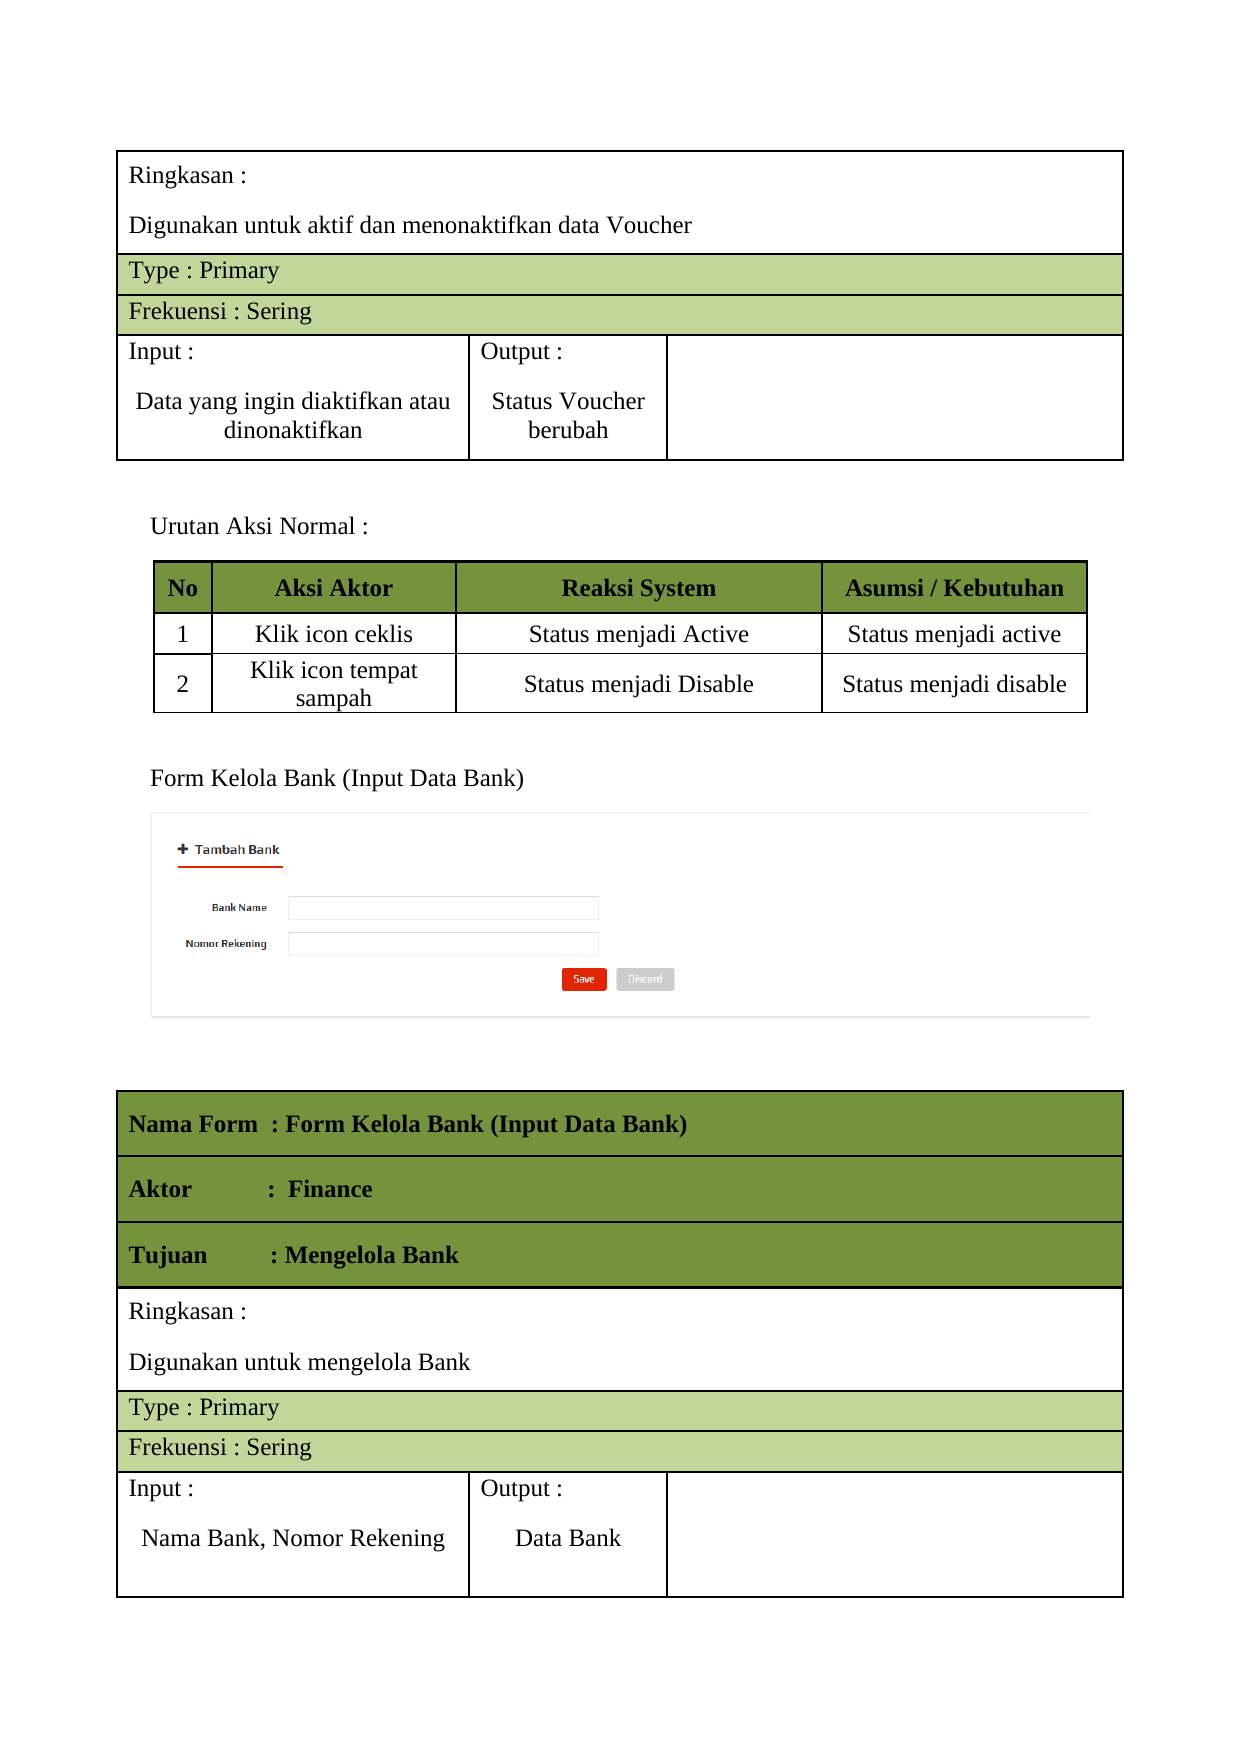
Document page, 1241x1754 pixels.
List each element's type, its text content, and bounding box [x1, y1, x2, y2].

table_cell Status menjadi Active [457, 614, 821, 653]
picture [150, 812, 1091, 1019]
table_cell Aktor : Finance [118, 1157, 1122, 1221]
table_cell Digunakan untuk mengelola Bank [118, 1333, 1122, 1389]
table_cell Digunakan untuk aktif dan menonaktifkan data Voucher [118, 197, 1122, 253]
table_cell [668, 1473, 1122, 1596]
table_cell Status menjadi Disable [457, 654, 821, 712]
table_cell Type : Primary [118, 255, 1122, 294]
table_cell Input : [118, 336, 468, 384]
table_cell Ringkasan : [118, 152, 1122, 197]
table_cell Ringkasan : [118, 1289, 1122, 1333]
table_cell Frekuensi : Sering [118, 1432, 1122, 1471]
table_cell Output : [470, 1473, 666, 1521]
table_cell Type : Primary [118, 1392, 1122, 1430]
table_cell Status menjadi disable [823, 654, 1086, 712]
table_cell Tujuan : Mengelola Bank [118, 1223, 1122, 1286]
text Urutan Aksi Normal : [150, 511, 1090, 539]
table_cell Nama Bank, Nomor Rekening [118, 1521, 468, 1596]
table_header Reaksi System [457, 563, 821, 612]
table_cell Klik icon tempat sampah [213, 654, 455, 712]
table_cell Data yang ingin diaktifkan atau dinonaktifkan [118, 384, 468, 459]
table_cell Frekuensi : Sering [118, 296, 1122, 334]
table_header Asumsi / Kebutuhan [823, 563, 1086, 612]
table_header Aksi Aktor [213, 563, 455, 612]
table_cell 2 [155, 655, 211, 712]
table_cell Status menjadi active [823, 614, 1086, 653]
table_cell [668, 336, 1122, 459]
table_cell Status Voucher berubah [470, 384, 666, 459]
table_header Nama Form : Form Kelola Bank (Input Data Bank) [118, 1092, 1122, 1155]
table_header No [155, 563, 211, 612]
table_cell 1 [155, 614, 211, 653]
text Form Kelola Bank (Input Data Bank) [150, 763, 1090, 792]
table_cell Output : [470, 336, 666, 384]
table_cell Data Bank [470, 1521, 666, 1596]
table_cell Input : [118, 1473, 468, 1521]
table_cell Klik icon ceklis [213, 614, 455, 653]
